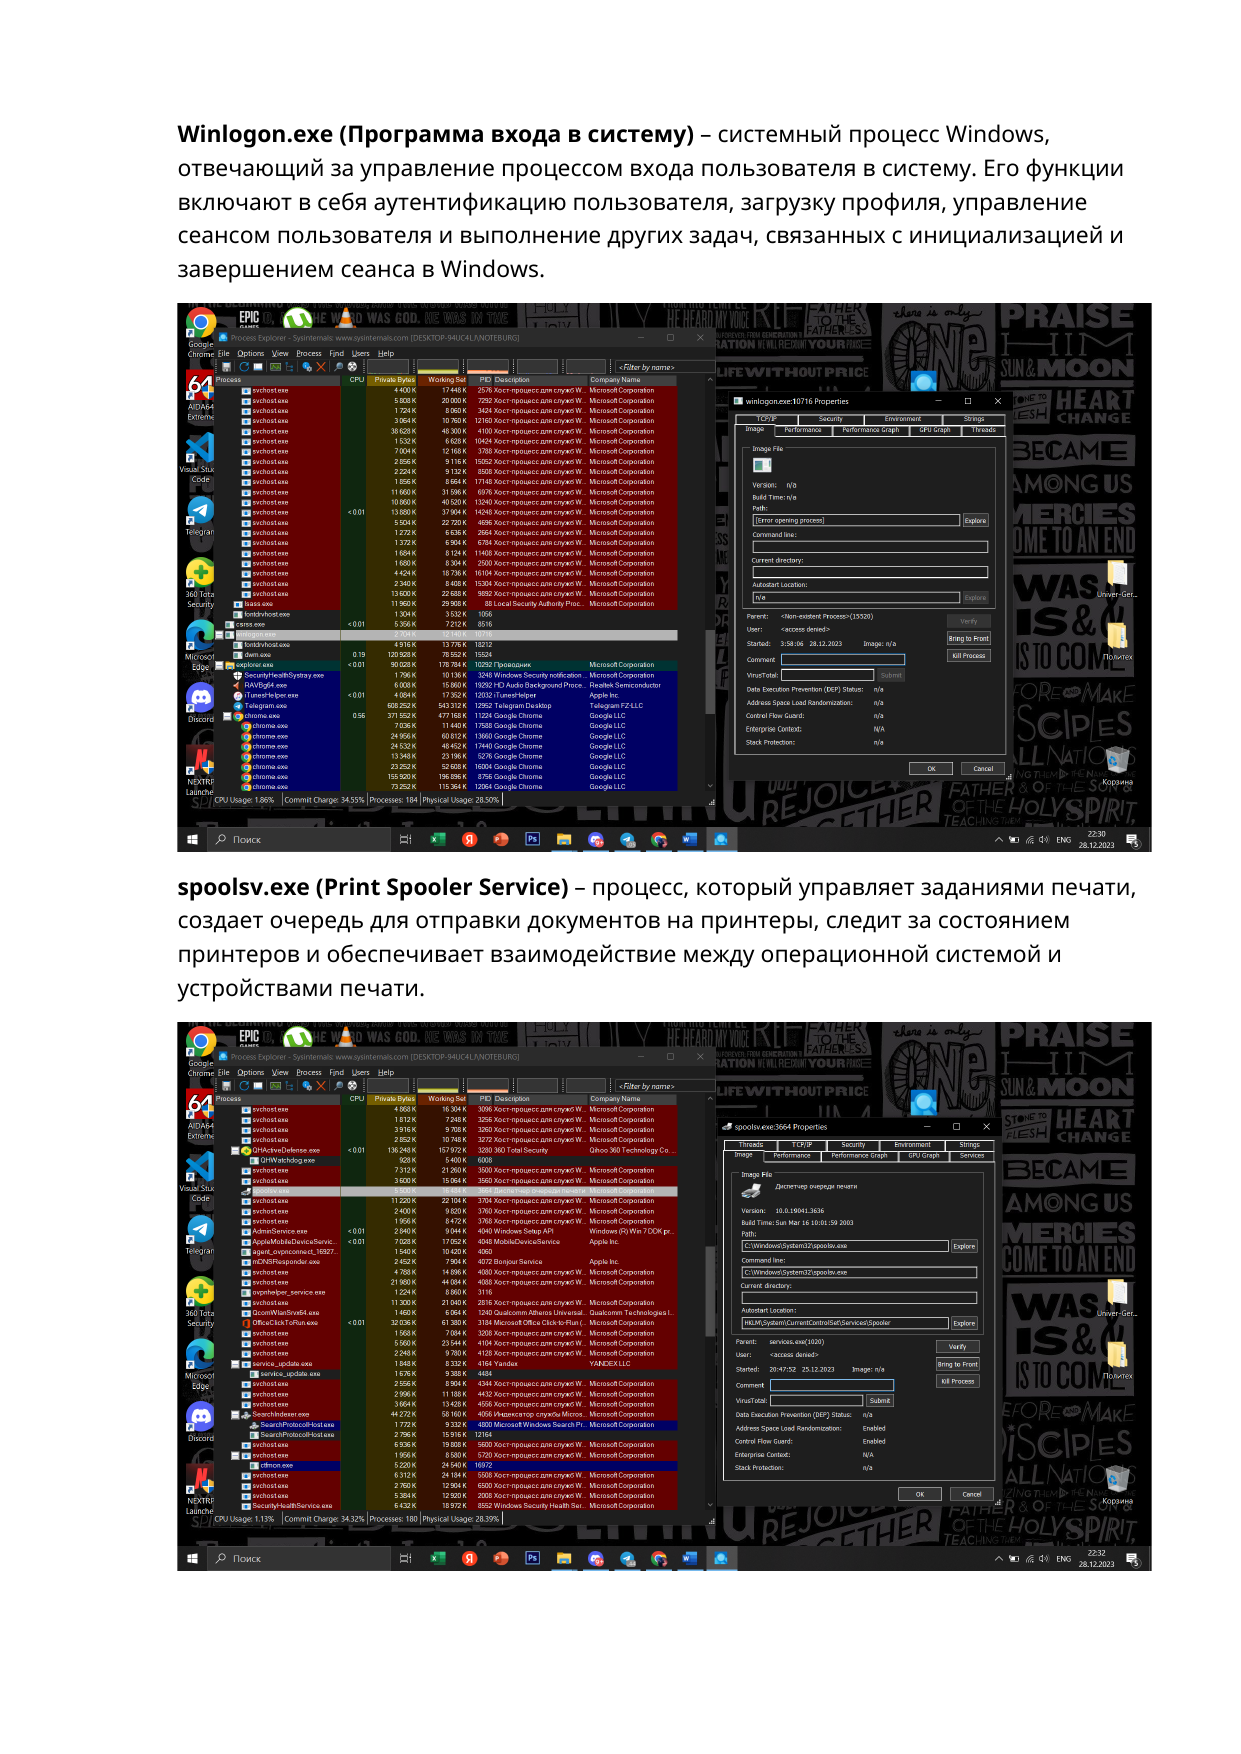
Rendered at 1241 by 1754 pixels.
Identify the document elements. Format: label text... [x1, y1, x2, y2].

picture [177, 303, 1152, 852]
text Winlogon.exe (Программа входа в систему) – системный процесс Windows, отвечающий за управление процессом входа пользователя в систему. Его функции включают в себя аутентификацию пользователя, загрузку профиля, управление сеансом пользователя и выполнение других задач, связанных с инициализацией и завершением сеанса в Windows. [177, 118, 1152, 284]
text spoolsv.exe (Print Spooler Service) – процесс, который управляет заданиями печати, создает очередь для отправки документов на принтеры, следит за состоянием принтеров и обеспечивает взаимодействие между операционной системой и устройствами печати. [177, 871, 1152, 1003]
picture [177, 1022, 1152, 1571]
